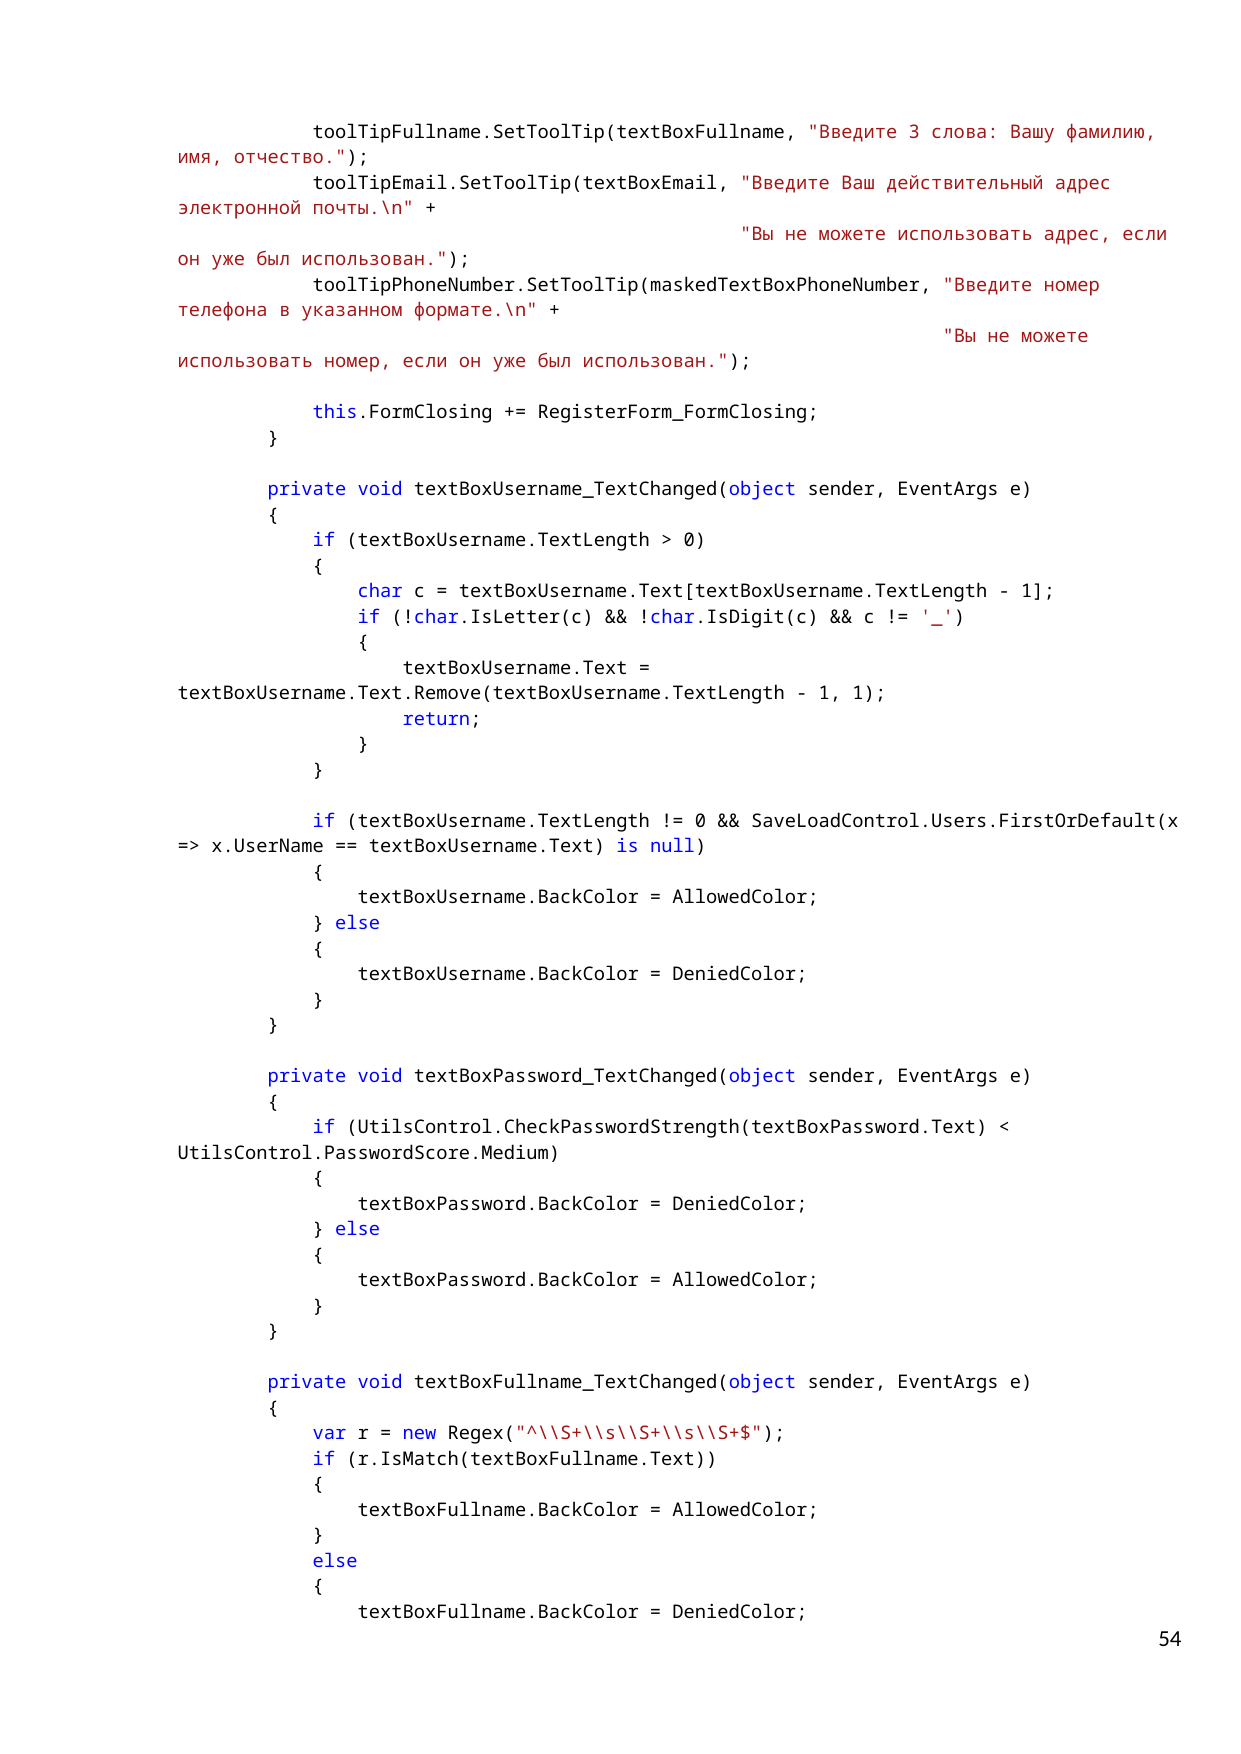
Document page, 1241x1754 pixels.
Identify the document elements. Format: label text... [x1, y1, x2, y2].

text { [177, 501, 1181, 526]
text toolTipPhoneNumber.SetToolTip(maskedTextBoxPhoneNumber, "Введите номер телефона в указанном формате.\n" + [177, 271, 1181, 322]
text return; [177, 705, 1181, 731]
text "Вы не можете использовать номер, если он уже был использован."); [177, 322, 1181, 373]
text textBoxUsername.BackColor = DeniedColor; [177, 960, 1181, 986]
text toolTipEmail.SetToolTip(textBoxEmail, "Введите Ваш действительный адрес электронной почты.\n" + [177, 169, 1181, 220]
text } [177, 1522, 1181, 1547]
text { [177, 1164, 1181, 1190]
text { [177, 858, 1181, 884]
text { [177, 552, 1181, 577]
text textBoxUsername.Text = textBoxUsername.Text.Remove(textBoxUsername.TextLength - 1, 1); [177, 654, 1181, 705]
text textBoxPassword.BackColor = AllowedColor; [177, 1267, 1181, 1292]
text } [177, 731, 1181, 756]
text { [177, 1394, 1181, 1420]
text } else [177, 1216, 1181, 1241]
text } else [177, 909, 1181, 935]
text } [177, 424, 1181, 450]
text { [177, 1573, 1181, 1598]
text textBoxFullname.BackColor = DeniedColor; [177, 1598, 1181, 1624]
text textBoxUsername.BackColor = AllowedColor; [177, 884, 1181, 909]
text } [177, 986, 1181, 1011]
text { [177, 1088, 1181, 1113]
text var r = new Regex("^\\S+\\s\\S+\\s\\S+$"); [177, 1420, 1181, 1445]
text if (textBoxUsername.TextLength > 0) [177, 526, 1181, 552]
text private void textBoxUsername_TextChanged(object sender, EventArgs e) [177, 475, 1181, 501]
text { [177, 1471, 1181, 1496]
text if (UtilsControl.CheckPasswordStrength(textBoxPassword.Text) < UtilsControl.PasswordScore.Medium) [177, 1113, 1181, 1164]
text } [177, 1292, 1181, 1318]
text { [177, 628, 1181, 654]
text textBoxPassword.BackColor = DeniedColor; [177, 1190, 1181, 1216]
text toolTipFullname.SetToolTip(textBoxFullname, "Введите 3 слова: Вашу фамилию, имя, отчество."); [177, 118, 1181, 169]
text } [177, 756, 1181, 782]
text if (!char.IsLetter(c) && !char.IsDigit(c) && c != '_') [177, 603, 1181, 628]
text { [177, 935, 1181, 960]
text else [177, 1547, 1181, 1573]
text this.FormClosing += RegisterForm_FormClosing; [177, 399, 1181, 424]
text if (textBoxUsername.TextLength != 0 && SaveLoadControl.Users.FirstOrDefault(x => x.UserName == textBoxUsername.Text) is null) [177, 807, 1181, 858]
text textBoxFullname.BackColor = AllowedColor; [177, 1496, 1181, 1522]
text private void textBoxFullname_TextChanged(object sender, EventArgs e) [177, 1369, 1181, 1394]
text { [177, 1241, 1181, 1267]
text char c = textBoxUsername.Text[textBoxUsername.TextLength - 1]; [177, 577, 1181, 603]
text } [177, 1318, 1181, 1343]
text if (r.IsMatch(textBoxFullname.Text)) [177, 1445, 1181, 1471]
text } [177, 1011, 1181, 1037]
text private void textBoxPassword_TextChanged(object sender, EventArgs e) [177, 1062, 1181, 1088]
text "Вы не можете использовать адрес, если он уже был использован."); [177, 220, 1181, 271]
